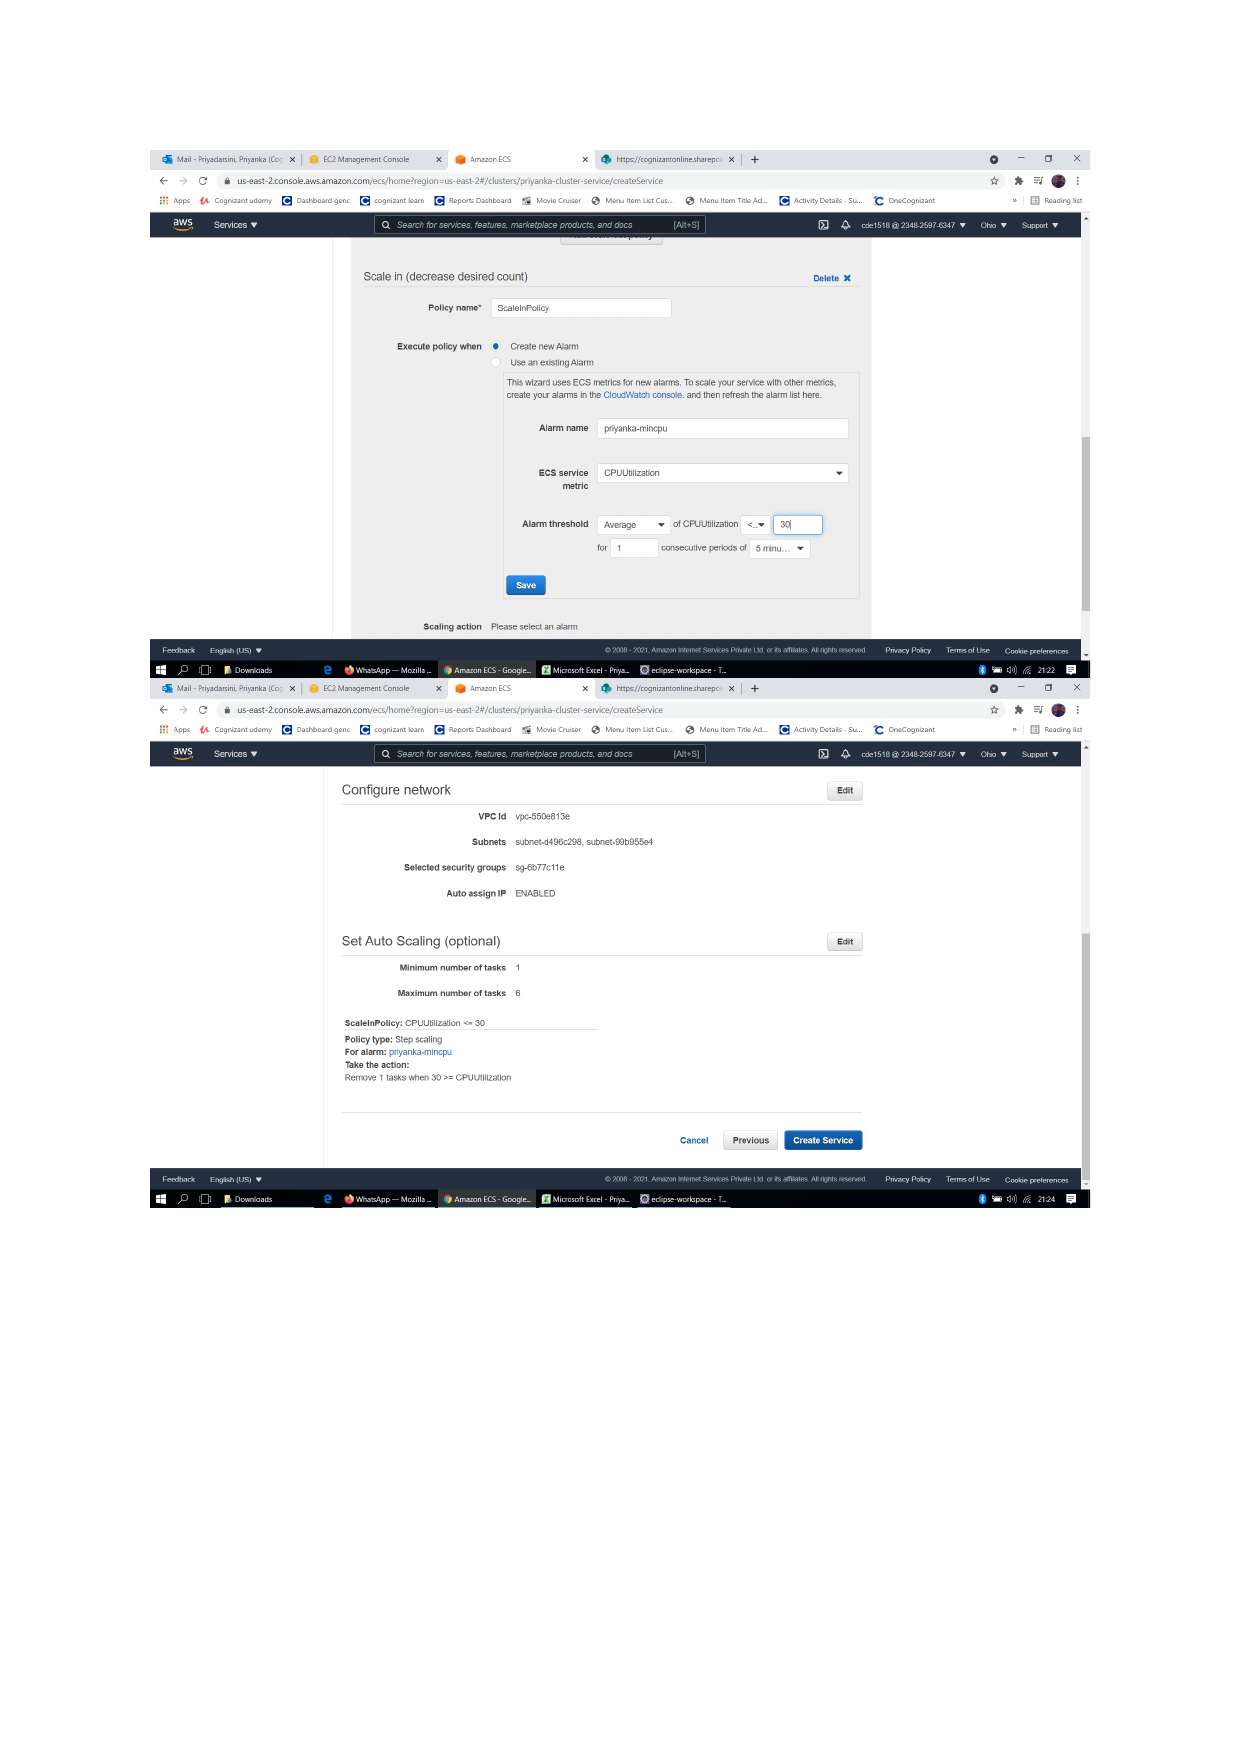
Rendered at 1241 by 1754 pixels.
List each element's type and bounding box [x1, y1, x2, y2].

picture [150, 150, 1091, 1208]
